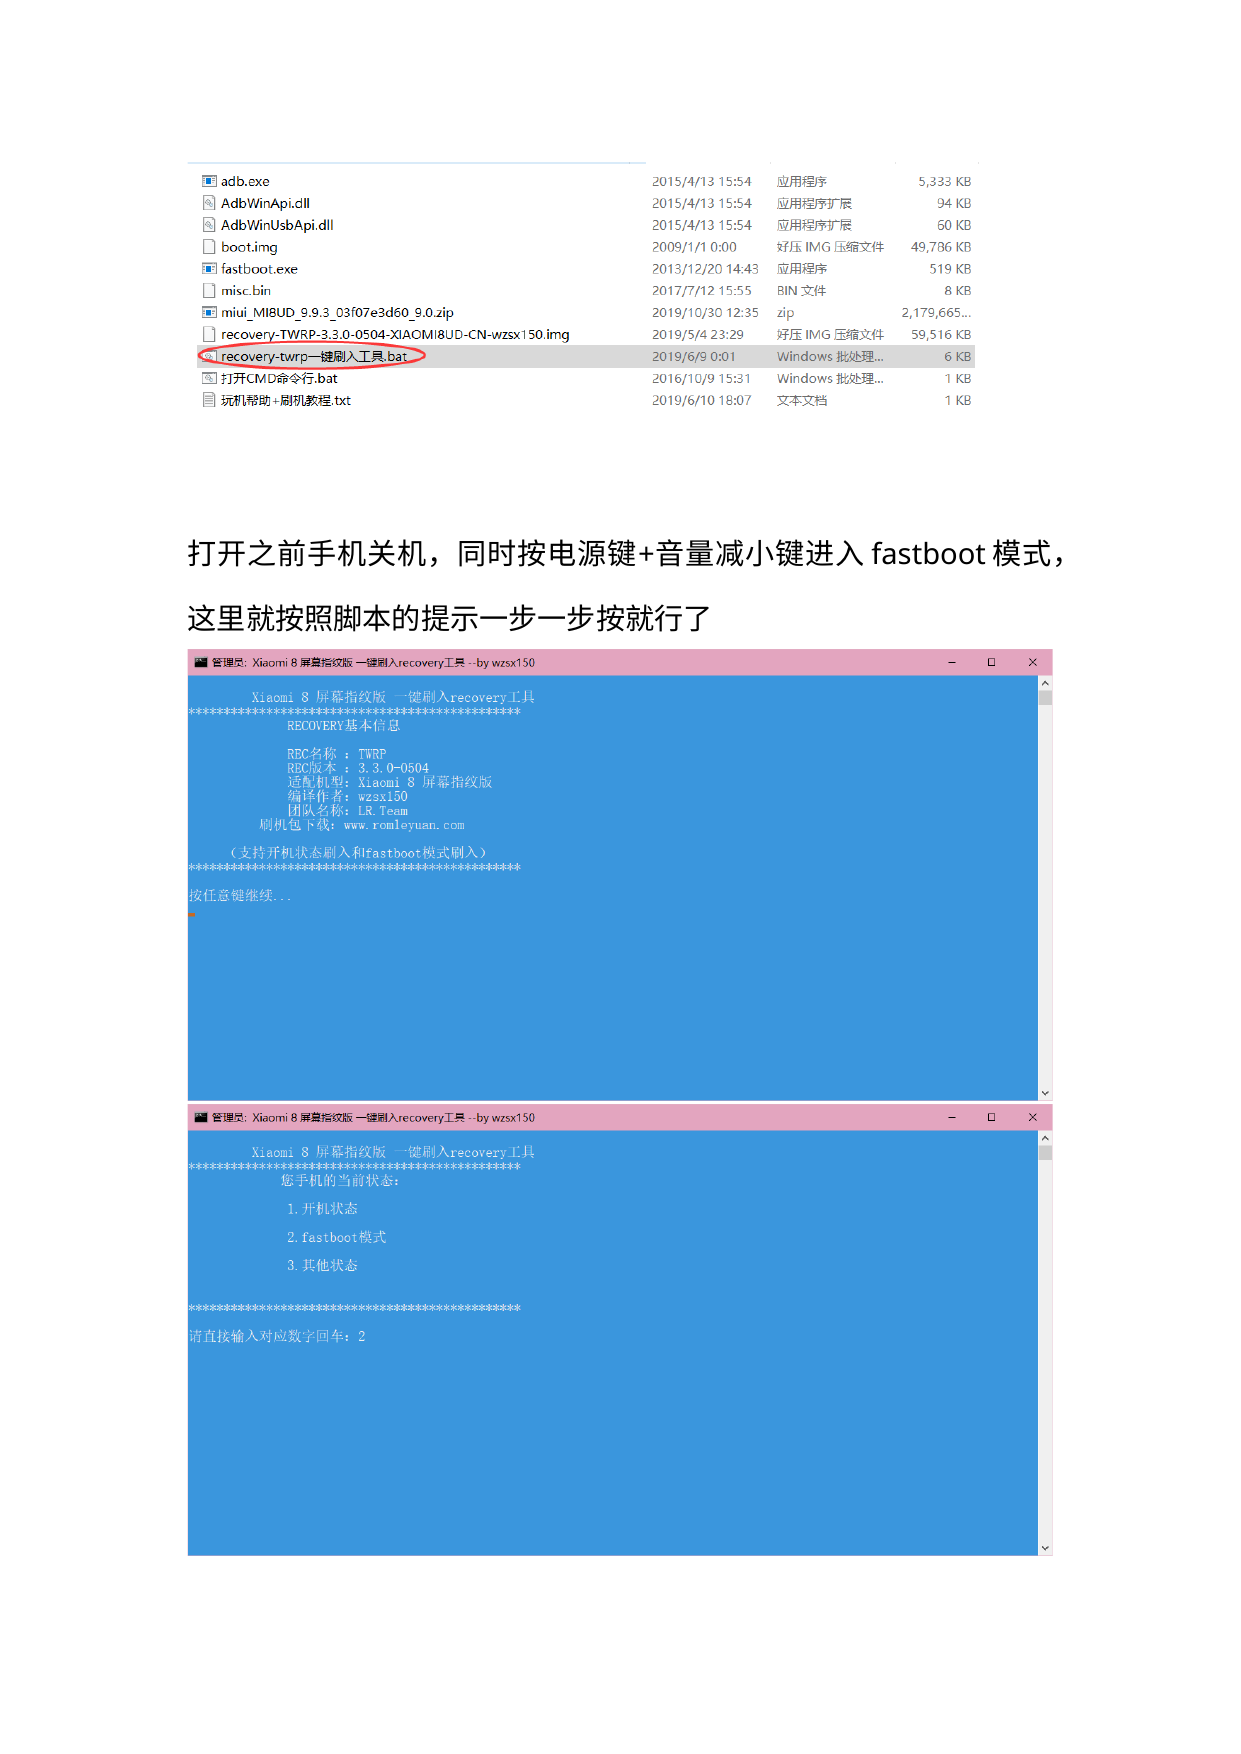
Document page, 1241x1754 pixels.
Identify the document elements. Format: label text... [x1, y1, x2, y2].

picture [187, 162, 1053, 428]
picture [187, 649, 1053, 1101]
picture [187, 1104, 1053, 1556]
text 打开之前手机关机，同时按电源键+音量减小键进入fastboot模式，这里就按照脚本的提示一步一步按就行了 [187, 519, 1053, 649]
